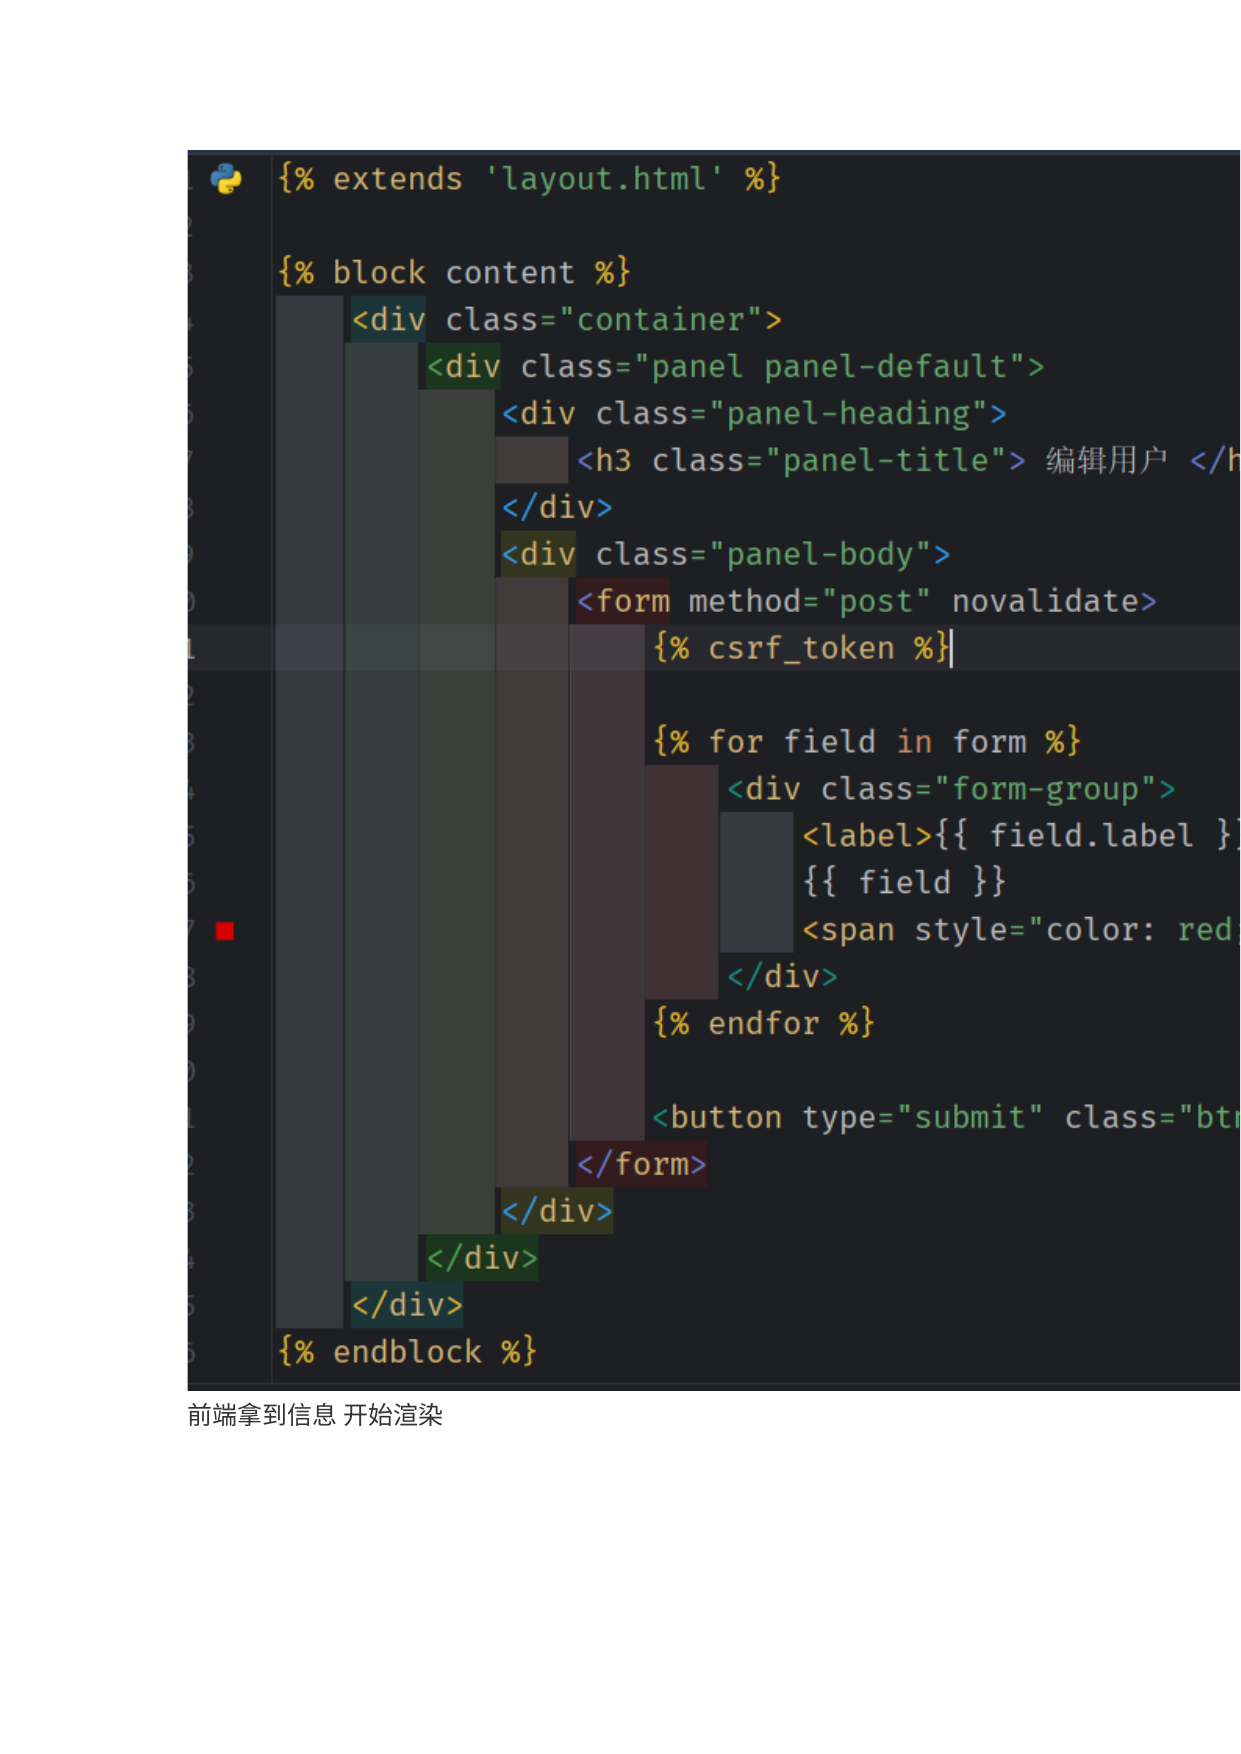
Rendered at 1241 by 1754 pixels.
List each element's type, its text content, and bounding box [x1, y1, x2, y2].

text 前端拿到信息 开始渲染 [187, 1396, 1053, 1432]
picture [187, 150, 1241, 1391]
